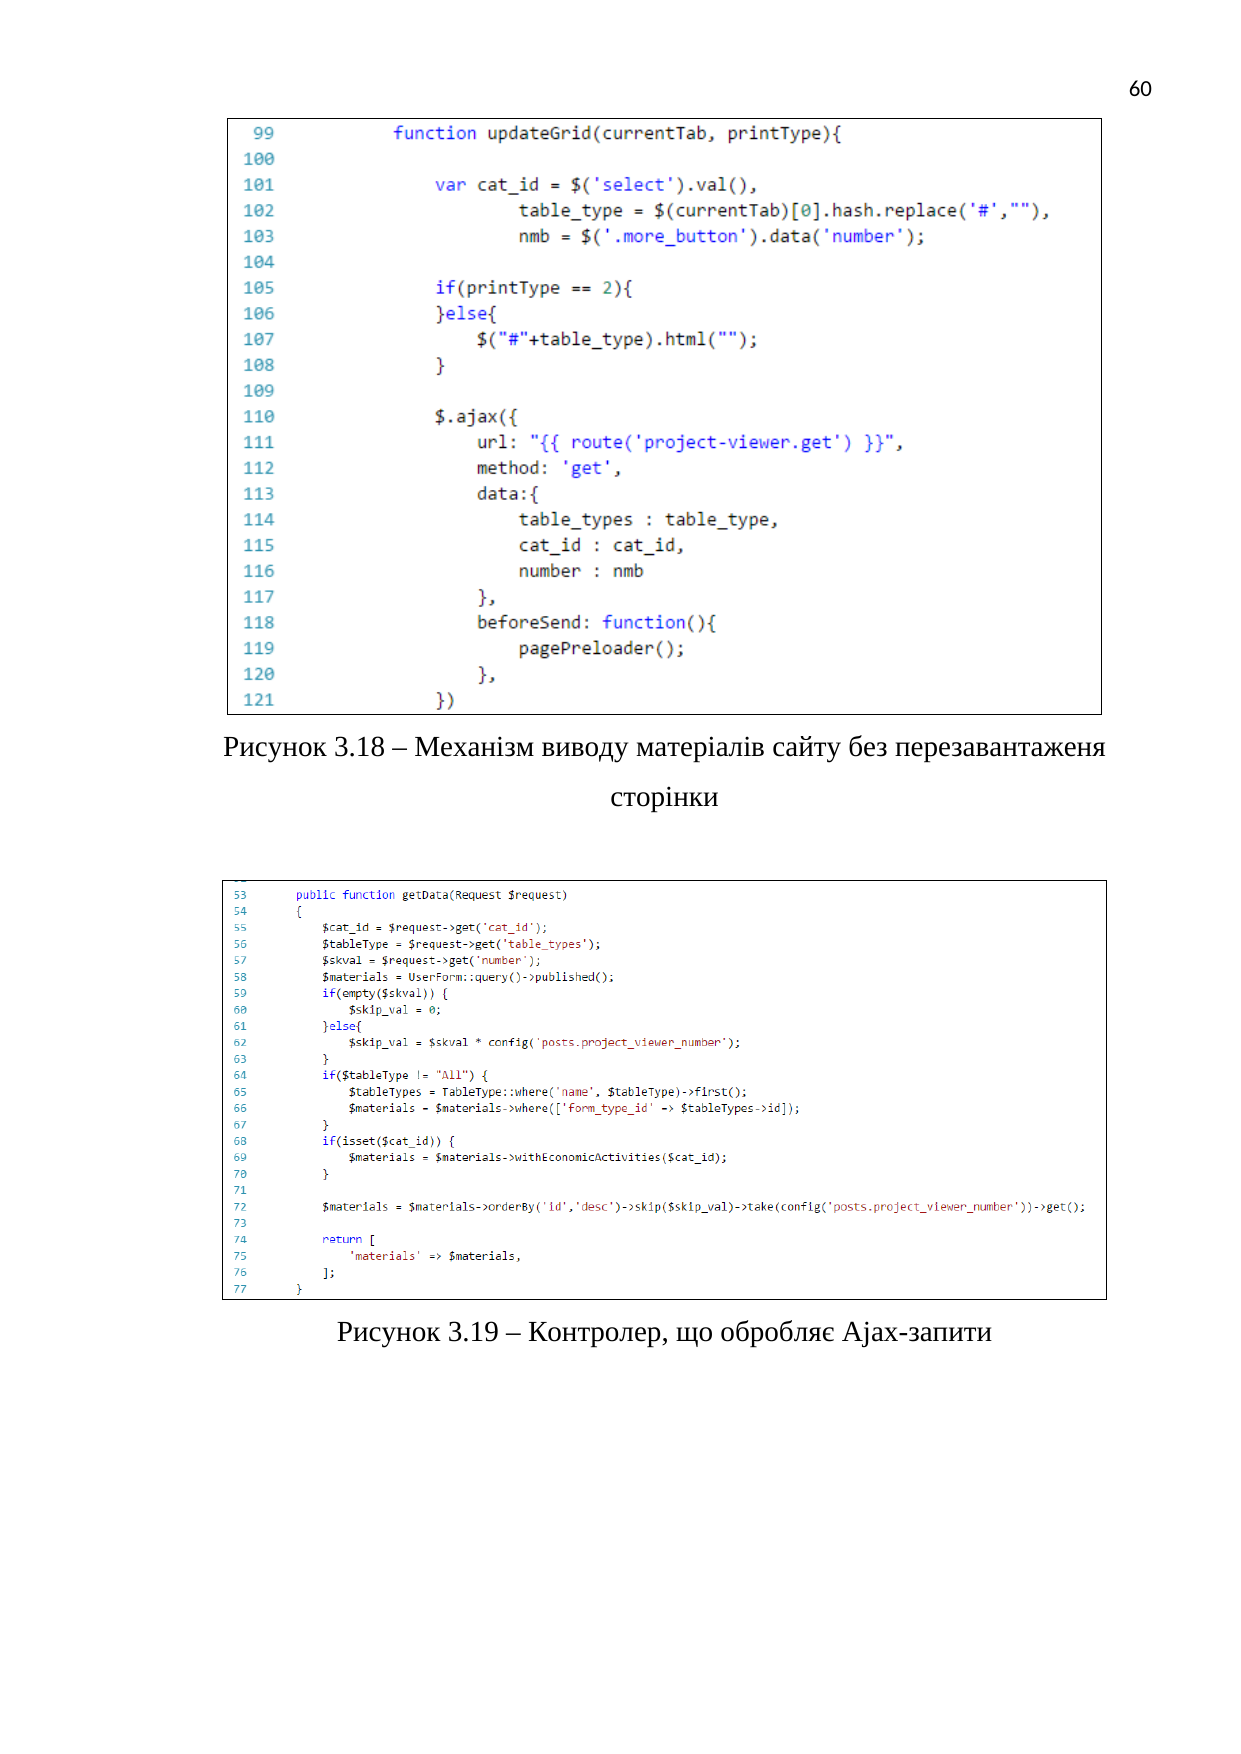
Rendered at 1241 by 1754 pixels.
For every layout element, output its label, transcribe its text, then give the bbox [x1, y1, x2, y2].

picture [223, 881, 1106, 1299]
text Рисунок 3.19 – Контролер, що обробляє Ajax-запити [177, 1314, 1152, 1348]
picture [228, 119, 1101, 714]
text Рисунок 3.18 – Механізм виводу матеріалів сайту без перезавантаженя сторінки [177, 729, 1152, 813]
